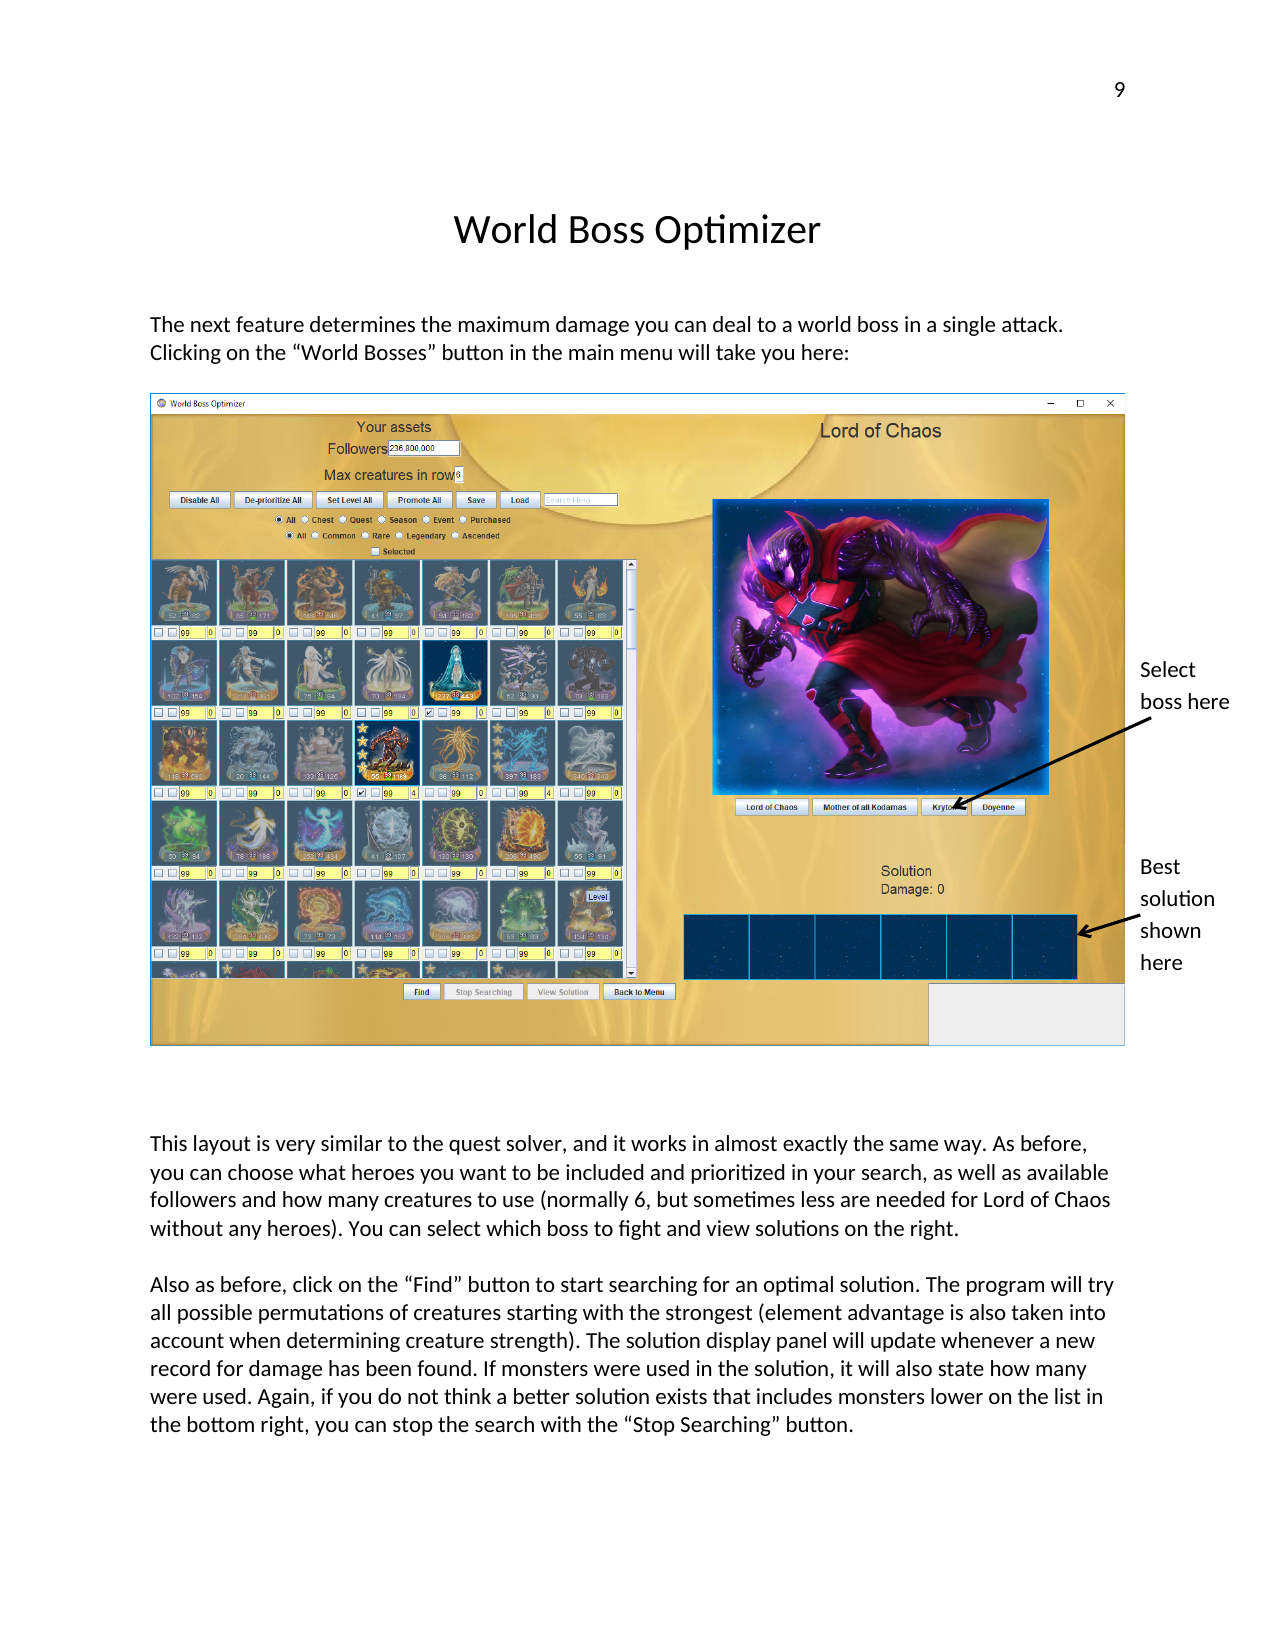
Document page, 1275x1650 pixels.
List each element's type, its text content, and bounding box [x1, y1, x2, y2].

picture [150, 393, 1125, 1046]
text Also as before, click on the “Find” button to start searching for an optimal solution. The program will try all possible permutations of creatures starting with the strongest (element advantage is also taken into account when determining creature strength). The solution display panel will update whenever a new record for damage has been found. If monsters were used in the solution, it will also state how many were used. Again, if you do not think a better solution exists that includes monsters lower on the list in the bottom right, you can stop the search with the “Stop Searching” button. [150, 1270, 1125, 1438]
text World Boss Optimizer [150, 203, 1125, 254]
text This layout is very similar to the quest solver, and it works in almost exactly the same way. As before, you can choose what heroes you want to be included and prioritized in your search, as well as available followers and how many creatures to use (normally 6, but sometimes less are needed for Lord of Chaos without any heroes). You can select which boss to fight and view solutions on the right. [150, 1129, 1125, 1242]
text The next feature determines the maximum damage you can deal to a world boss in a single attack. Clicking on the “World Bosses” button in the main menu will take you here: [150, 310, 1125, 366]
